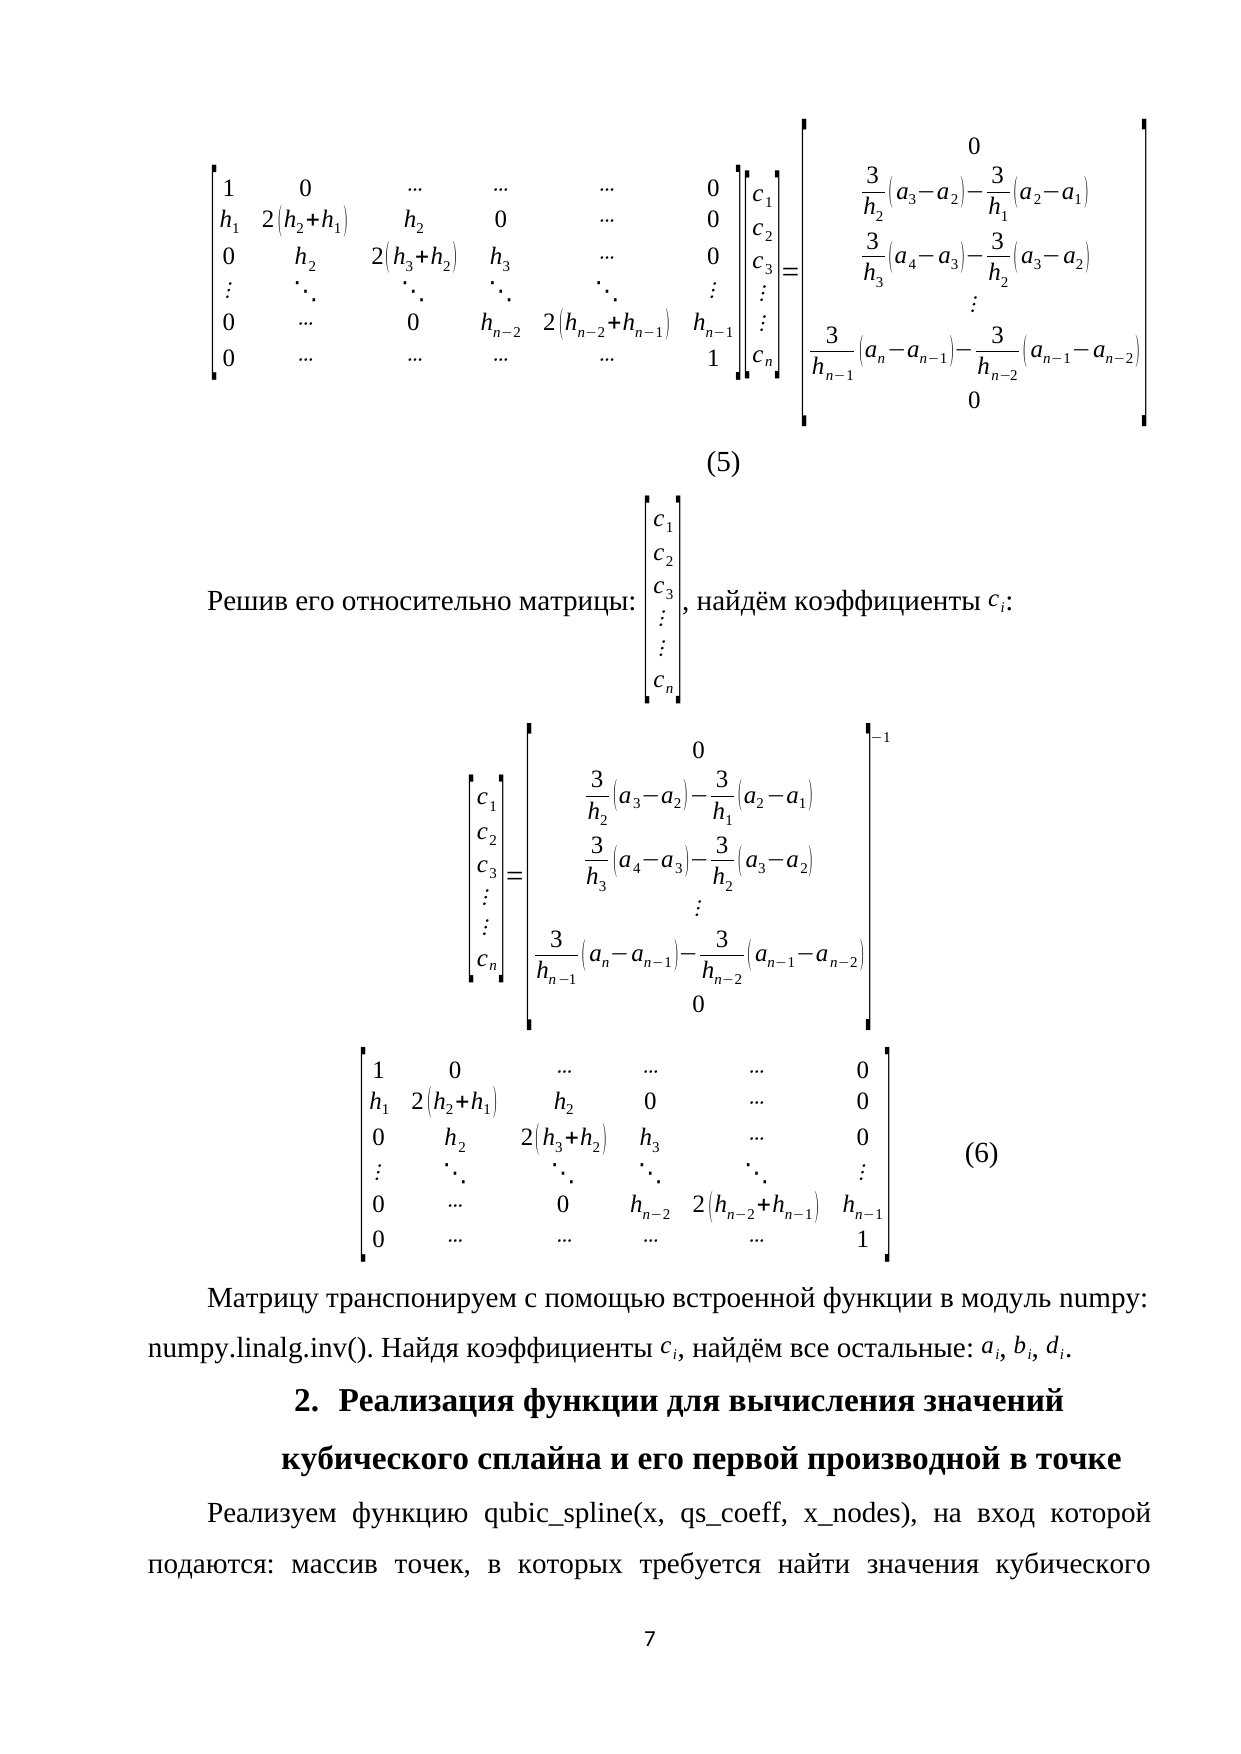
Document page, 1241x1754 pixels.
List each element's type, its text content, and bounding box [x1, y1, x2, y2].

text Матрицу транспонируем с помощью встроенной функции в модуль numpy: numpy.linalg.inv(). Найдя коэффициенты , найдём все остальные: , , . [148, 1280, 1152, 1364]
subtitle Реализация функции для вычисления значений кубического сплайна и его первой производной в точке [207, 1381, 1152, 1476]
text (6) [148, 1046, 1152, 1263]
text (5) [148, 118, 1152, 478]
text Решив его относительно матрицы: , найдём коэффициенты : [148, 495, 1152, 705]
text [148, 1496, 1152, 1579]
